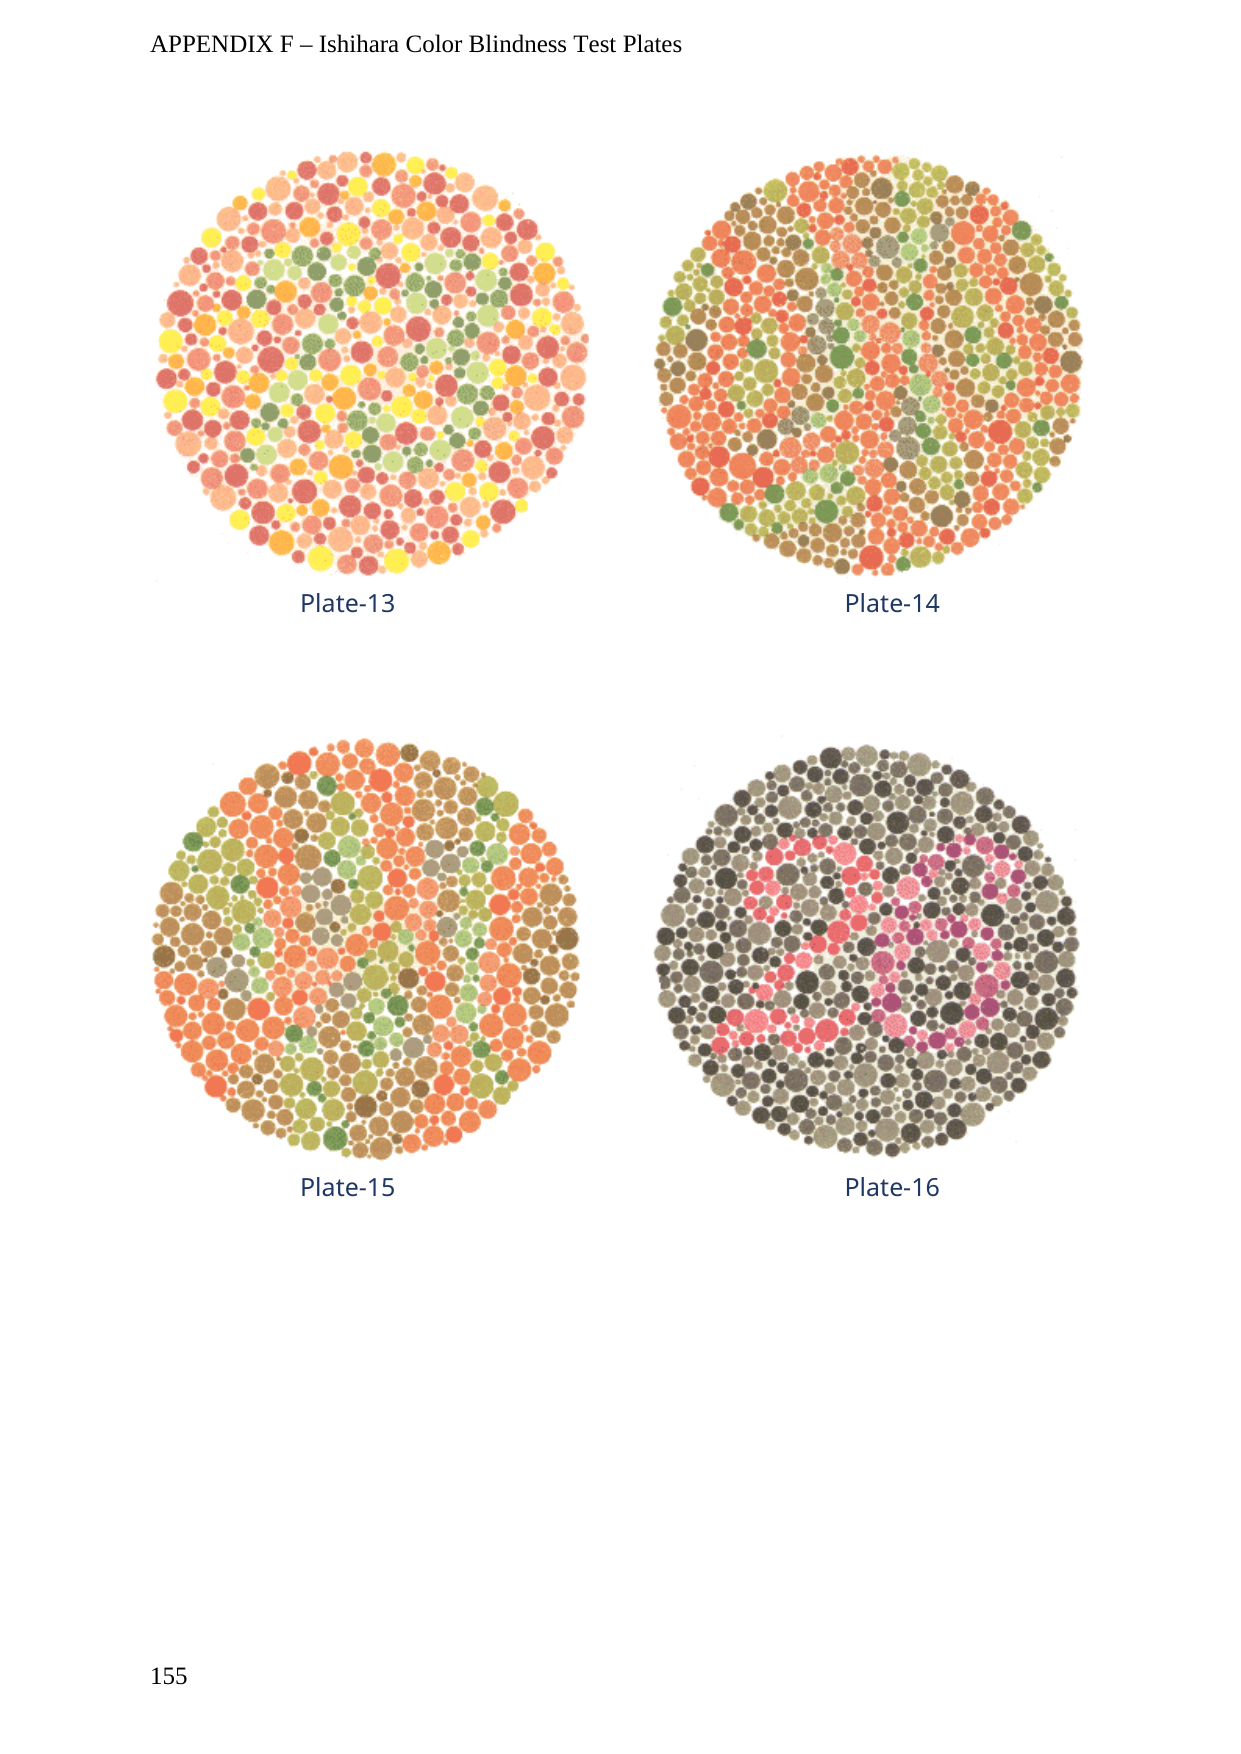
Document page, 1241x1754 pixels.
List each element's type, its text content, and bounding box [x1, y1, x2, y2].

subtitle Plate-13 Plate-14 [225, 585, 1090, 619]
picture [150, 734, 589, 1166]
picture [150, 150, 589, 582]
subtitle Plate-15 Plate-16 [225, 1170, 1090, 1204]
picture [650, 734, 1089, 1166]
picture [650, 150, 1089, 582]
